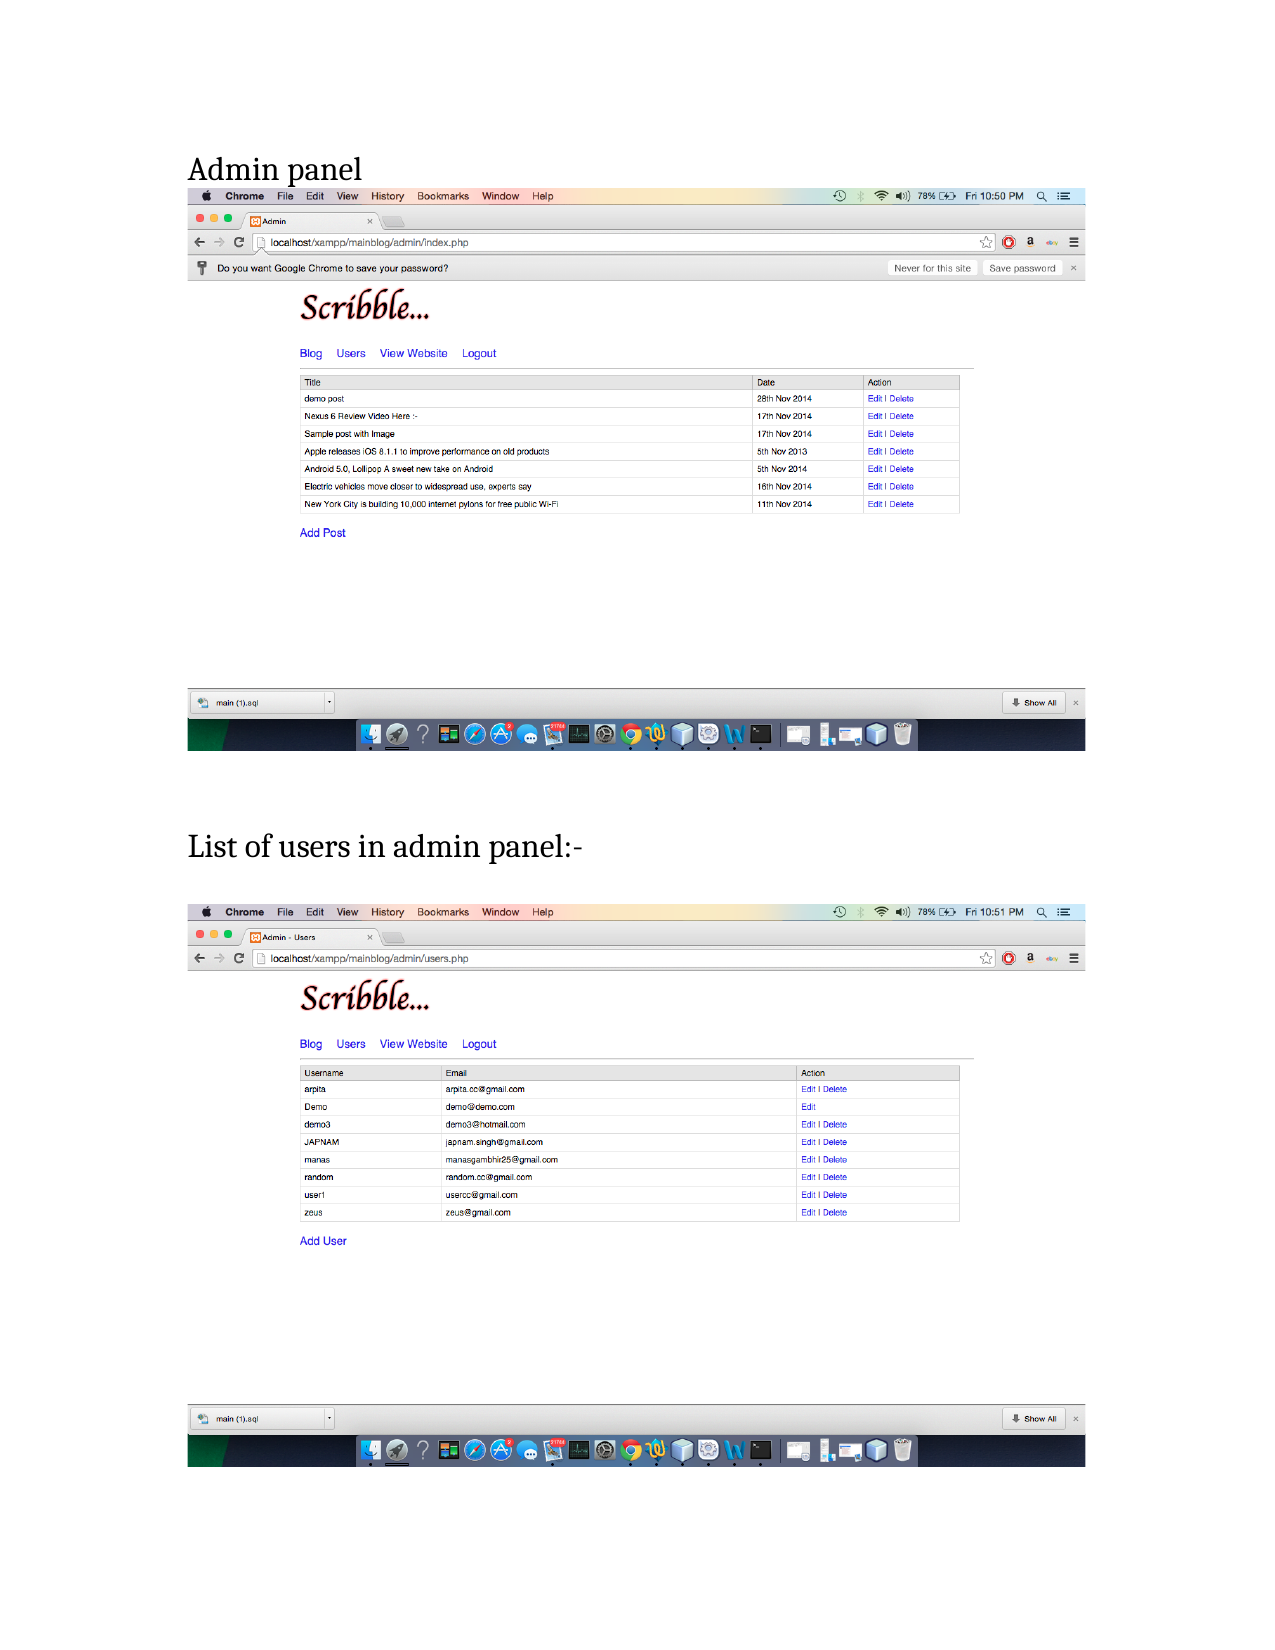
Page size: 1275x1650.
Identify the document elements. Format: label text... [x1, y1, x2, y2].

picture [187, 904, 1086, 1467]
picture [187, 188, 1086, 751]
text List of users in admin panel:- [187, 827, 1087, 866]
